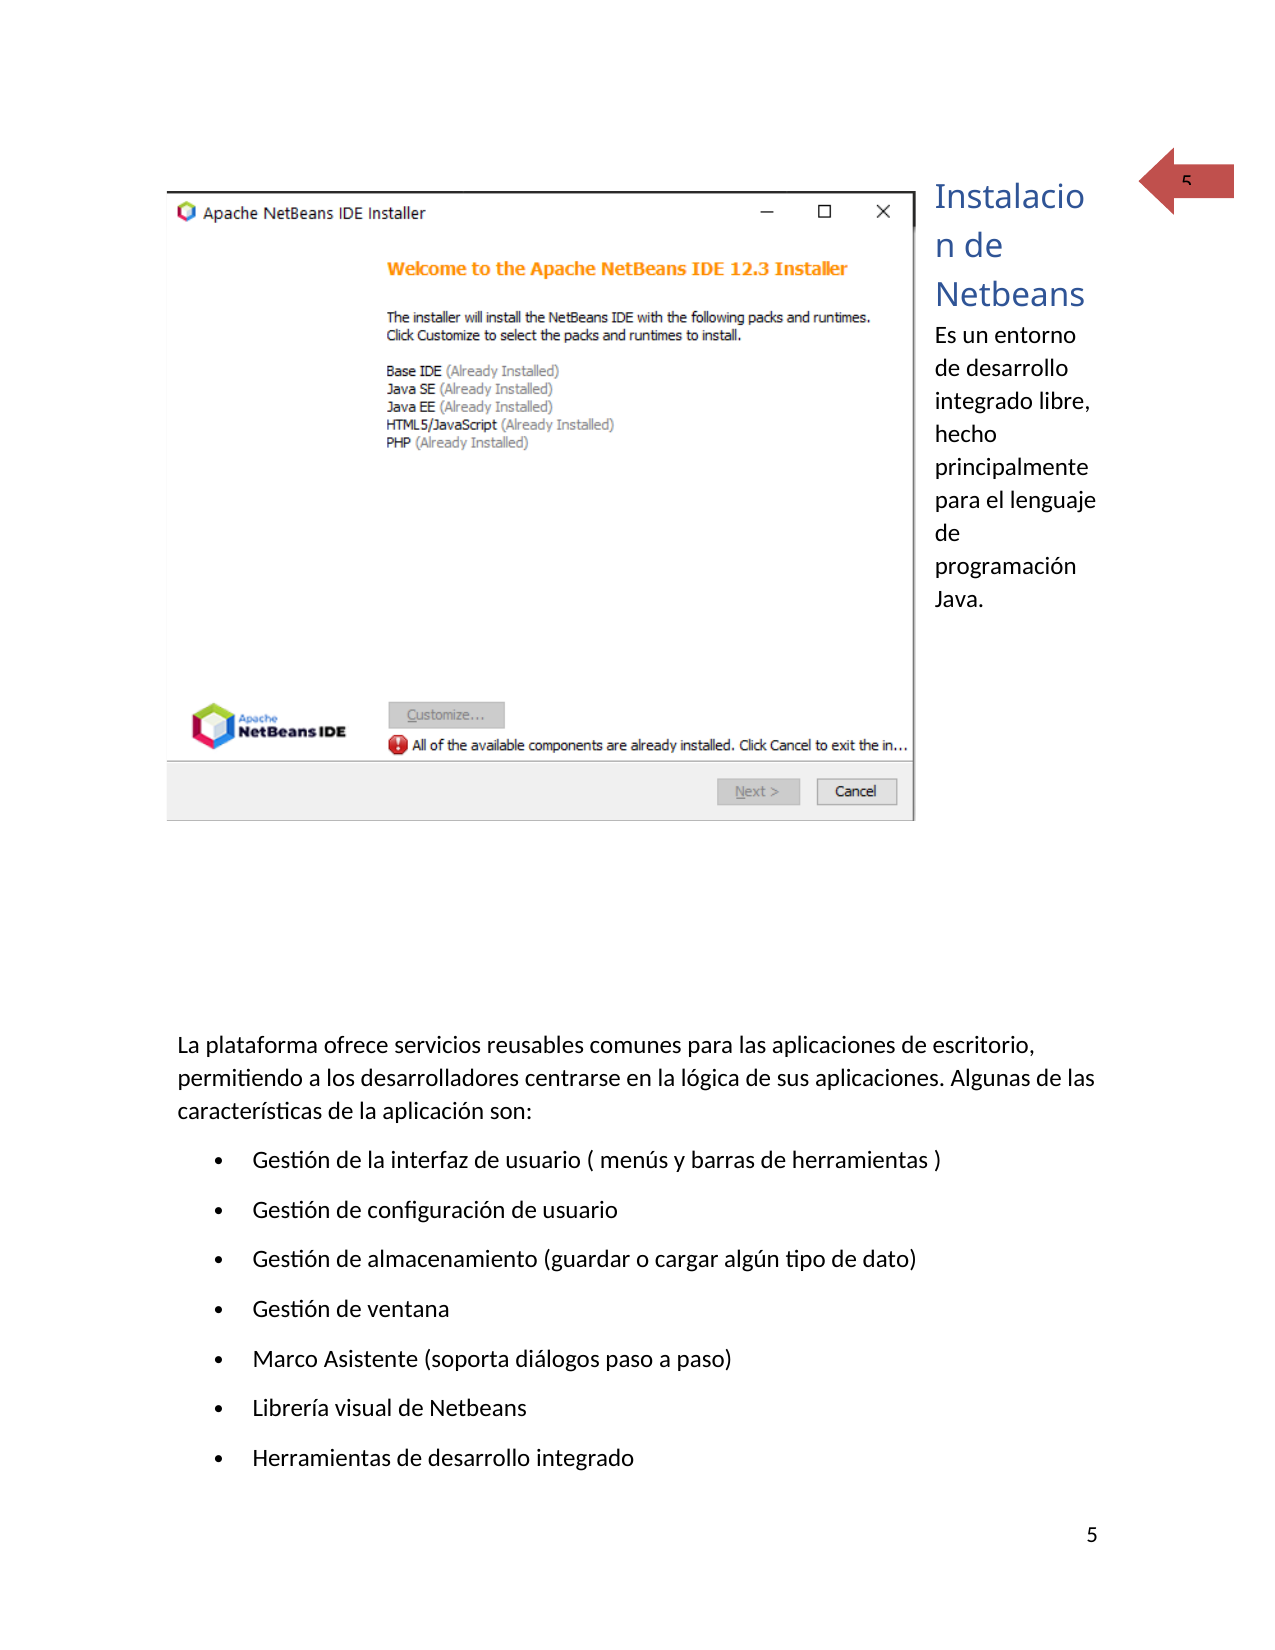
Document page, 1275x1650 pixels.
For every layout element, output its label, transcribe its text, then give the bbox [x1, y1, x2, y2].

text Es un entorno de desarrollo integrado libre, hecho principalmente para el lenguaje de programación Java. [915, 319, 1098, 613]
picture [165, 191, 915, 820]
text La plataforma ofrece servicios reusables comunes para las aplicaciones de escritorio, permitiendo a los desarrolladores centrarse en la lógica de sus aplicaciones. Algunas de las características de la aplicación son: [177, 1029, 1098, 1125]
list Gestión de ventana [215, 1293, 1098, 1324]
list Gestión de almacenamiento (guardar o cargar algún tipo de dato) [215, 1244, 1098, 1274]
list Gestión de la interfaz de usuario ( menús y barras de herramientas ) [215, 1144, 1098, 1175]
list Marco Asistente (soporta diálogos paso a paso) [215, 1343, 1098, 1373]
list Herramientas de desarrollo integrado [215, 1442, 1098, 1472]
subtitle Instalacion de Netbeans [177, 173, 1098, 316]
list Gestión de configuración de usuario [215, 1194, 1098, 1224]
list Librería visual de Netbeans [215, 1392, 1098, 1423]
